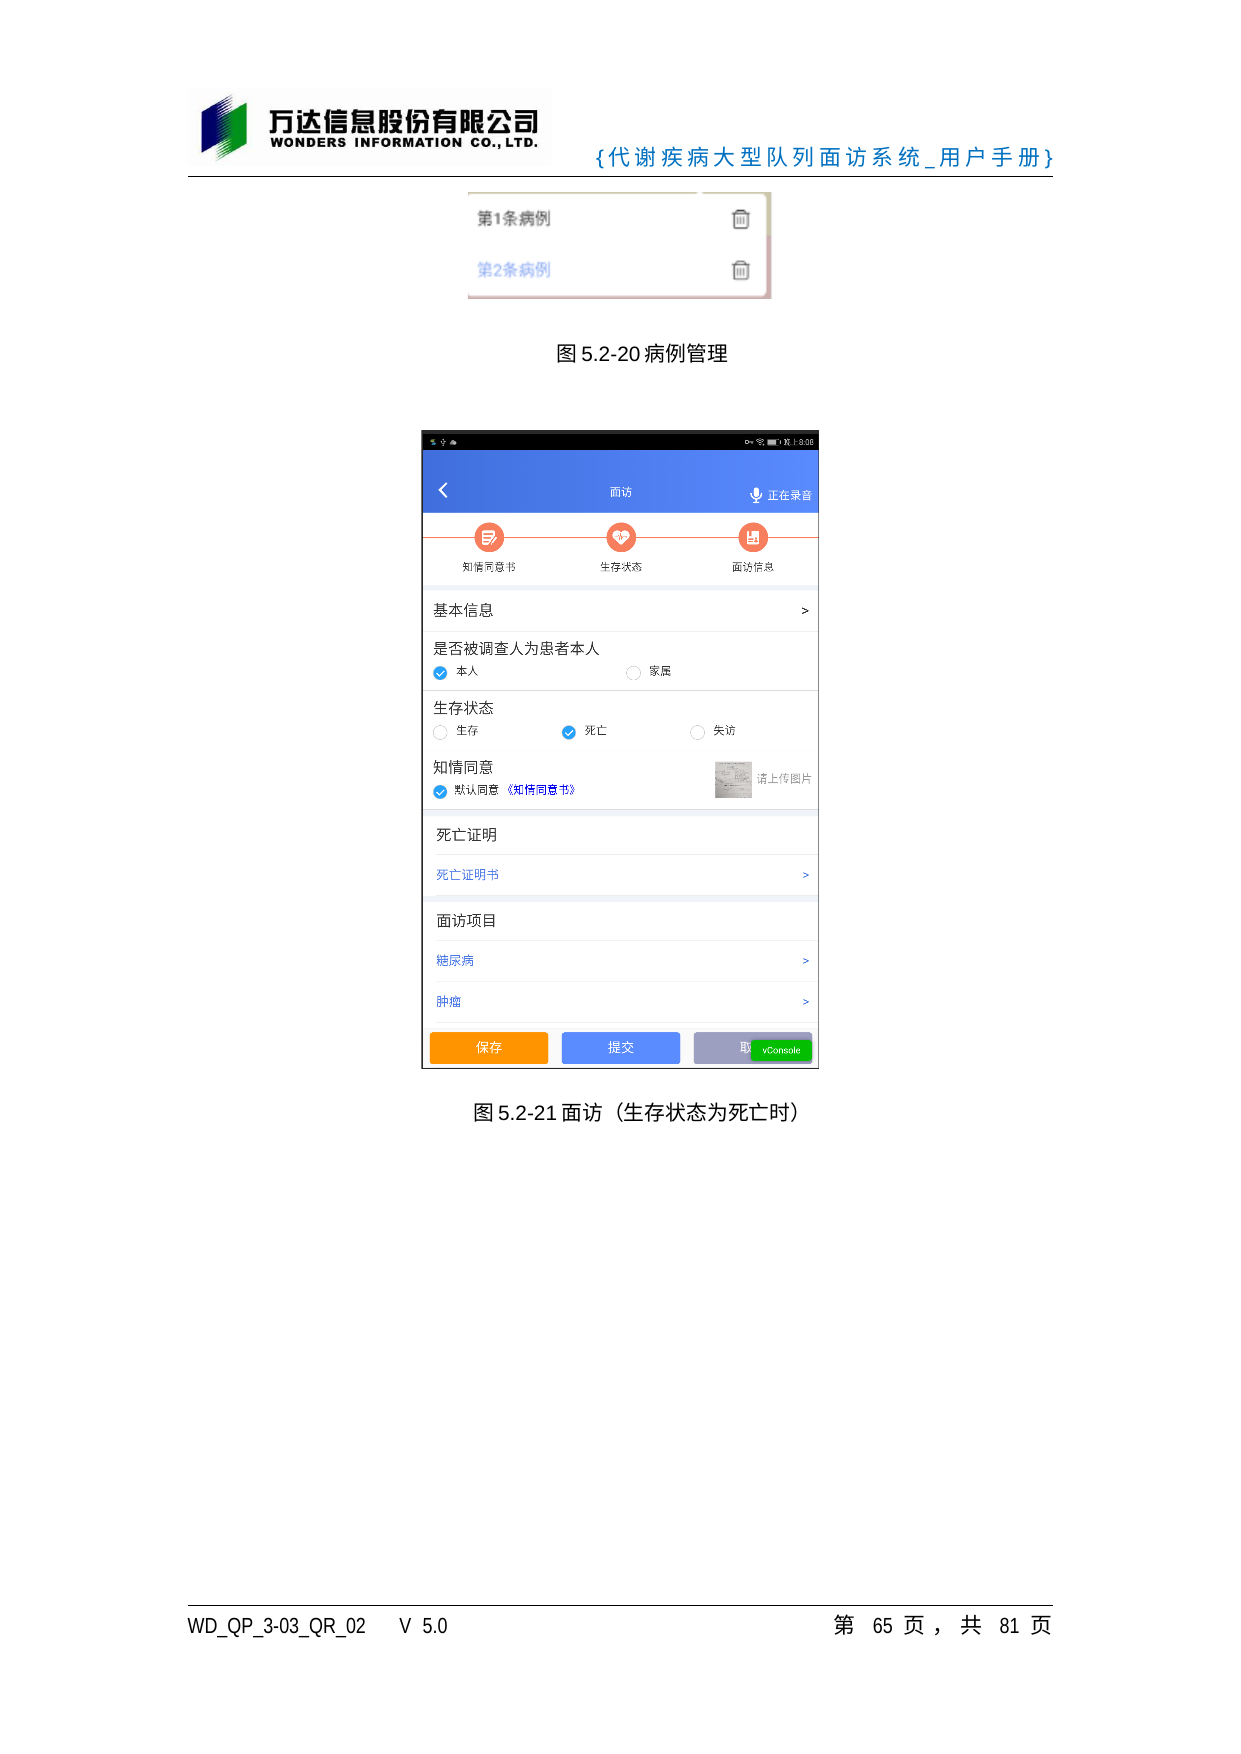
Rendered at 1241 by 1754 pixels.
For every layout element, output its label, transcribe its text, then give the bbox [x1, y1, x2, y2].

text 图5.2-20病例管理 [187, 336, 1053, 369]
picture [187, 88, 552, 166]
picture [467, 192, 773, 299]
picture [421, 430, 819, 1069]
text 图5.2-21面访（生存状态为死亡时） [187, 1095, 1053, 1127]
